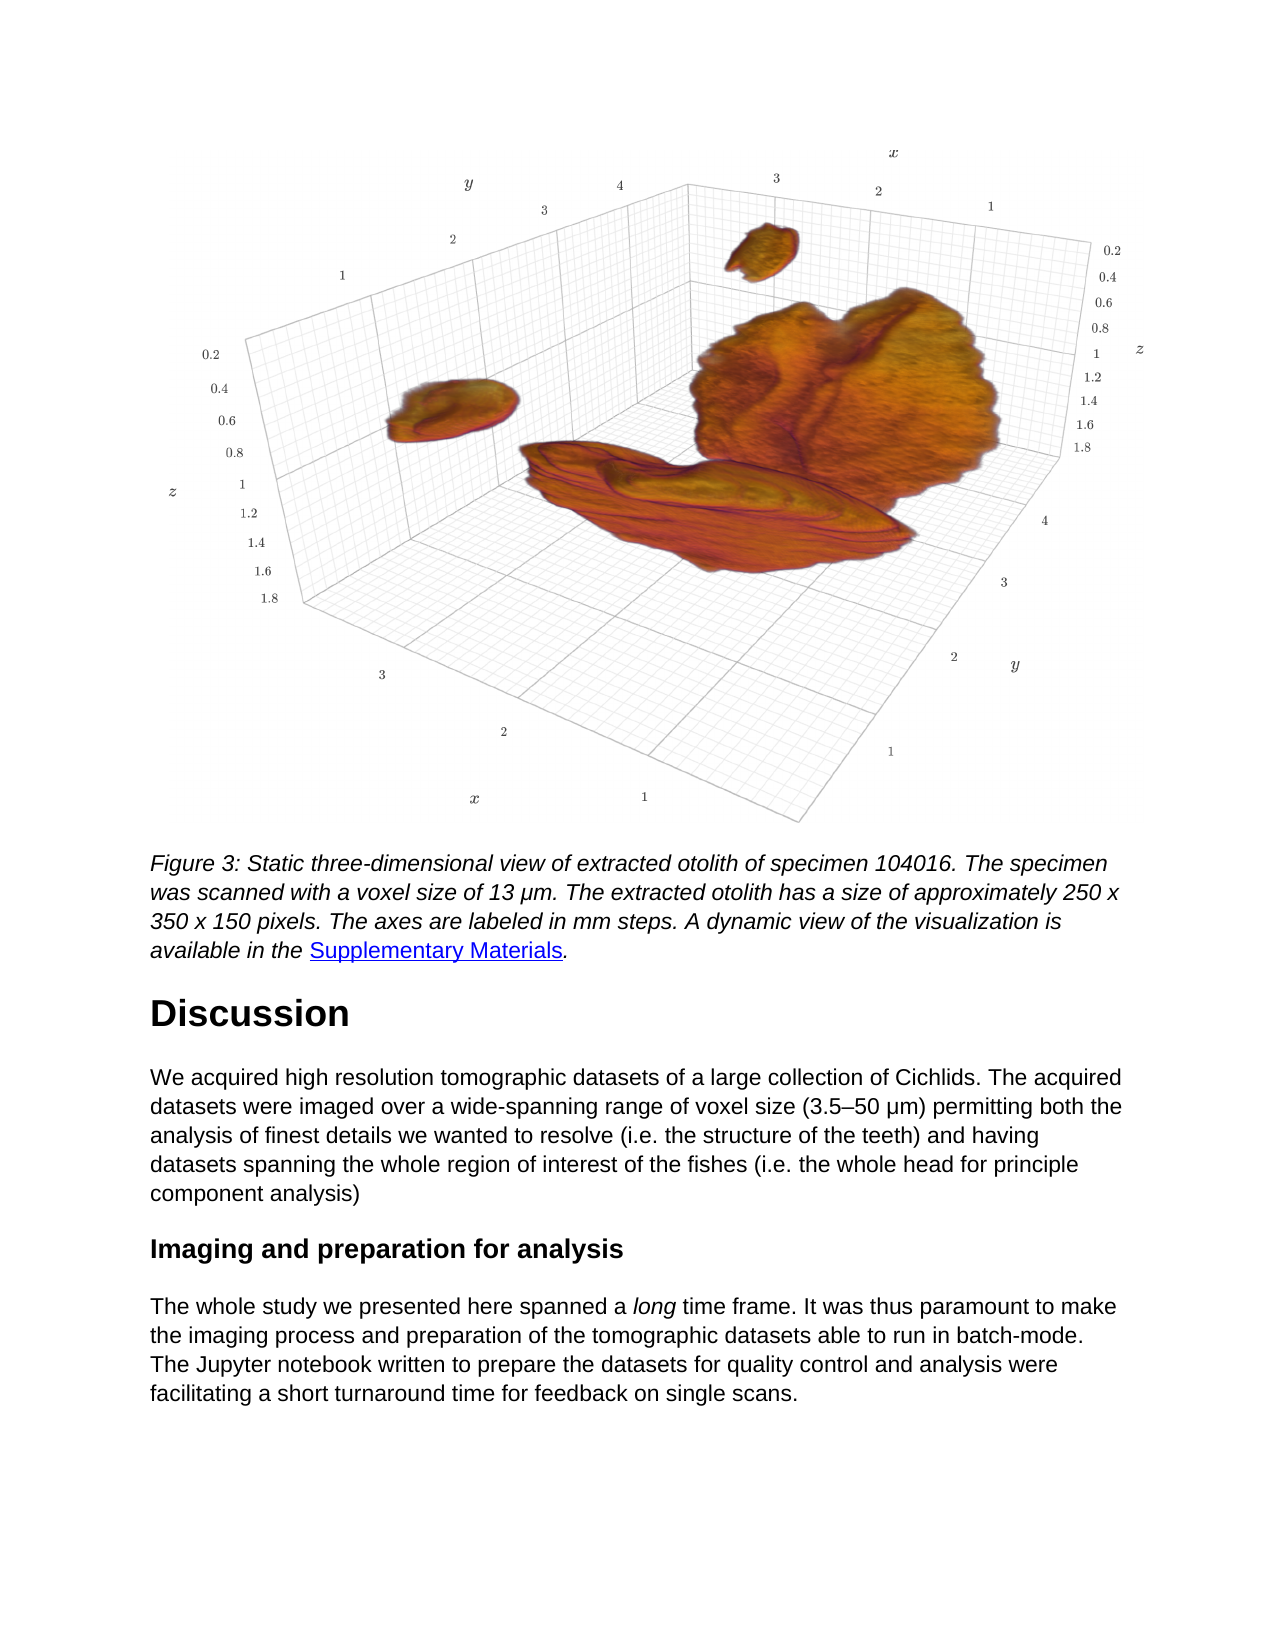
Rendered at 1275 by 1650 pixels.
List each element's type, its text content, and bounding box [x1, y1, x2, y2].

text We acquired high resolution tomographic datasets of a large collection of Cichlids. The acquired datasets were imaged over a wide-spanning range of voxel size (3.5–50 μm) permitting both the analysis of finest details we wanted to resolve (i.e. the structure of the teeth) and having datasets spanning the whole region of interest of the fishes (i.e. the whole head for principle component analysis) [150, 1064, 1125, 1206]
subtitle Discussion [150, 991, 1125, 1034]
text The whole study we presented here spanned a long time frame. It was thus paramount to make the imaging process and preparation of the tomographic datasets able to run in batch-mode. The Jupyter notebook written to prepare the datasets for quality control and analysis were facilitating a short turnaround time for feedback on single scans. [150, 1293, 1125, 1406]
picture [168, 150, 1144, 823]
subtitle Imaging and preparation for analysis [150, 1233, 1125, 1265]
text Figure 3: Static three-dimensional view of extracted otolith of specimen 104016. The specimen was scanned with a voxel size of 13 μm. The extracted otolith has a size of approximately 250 x 350 x 150 pixels. The axes are labeled in mm steps. A dynamic view of the visualization is available in the Supplementary Materials. [150, 850, 1125, 964]
